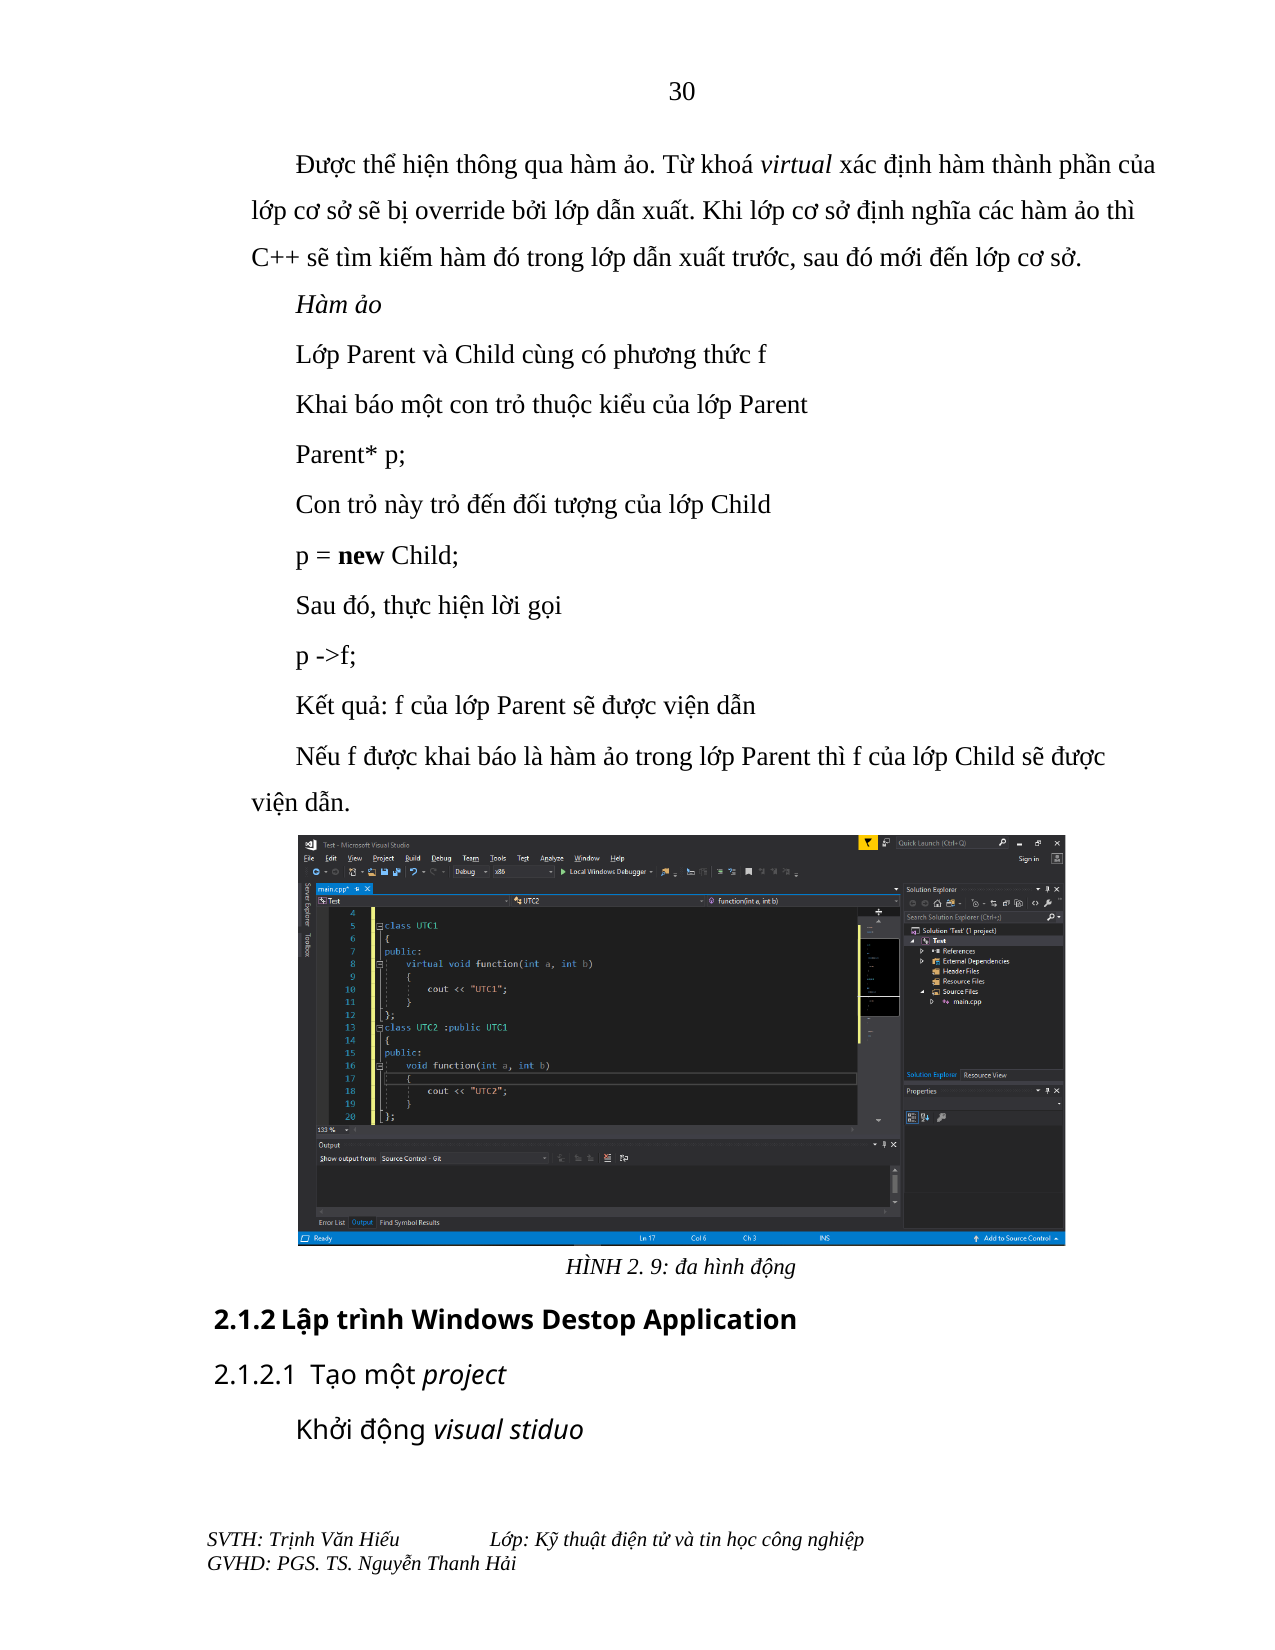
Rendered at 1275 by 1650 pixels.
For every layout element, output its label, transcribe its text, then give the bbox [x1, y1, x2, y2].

list Khởi động visual stiduo [251, 1411, 1157, 1448]
text Parent* p; [251, 438, 1157, 469]
list Tạo một project [214, 1355, 1157, 1392]
text Hàm ảo [251, 288, 1157, 319]
text p = new Child; [251, 539, 1157, 570]
list Lập trình Windows Destop Application [214, 1300, 1157, 1337]
text Nếu f được khai báo là hàm ảo trong lớp Parent thì f của lớp Child sẽ được viện dẫn. [251, 739, 1157, 817]
text Lớp Parent và Child cùng có phương thức f [251, 338, 1157, 369]
text Khai báo một con trỏ thuộc kiểu của lớp Parent [251, 388, 1157, 419]
text Con trỏ này trỏ đến đối tượng của lớp Child [251, 488, 1157, 520]
text Kết quả: f của lớp Parent sẽ được viện dẫn [251, 689, 1157, 721]
text p ->f; [251, 639, 1157, 670]
picture [298, 835, 1066, 1246]
text Sau đó, thực hiện lời gọi [251, 589, 1157, 620]
text Được thể hiện thông qua hàm ảo. Từ khoá virtual xác định hàm thành phần của lớp cơ sở sẽ bị override bởi lớp dẫn xuất. Khi lớp cơ sở định nghĩa các hàm ảo thì C++ sẽ tìm kiếm hàm đó trong lớp dẫn xuất trước, sau đó mới đến lớp cơ sở. [251, 148, 1157, 272]
text HÌNH 2. 9: đa hình động [207, 1253, 1157, 1279]
